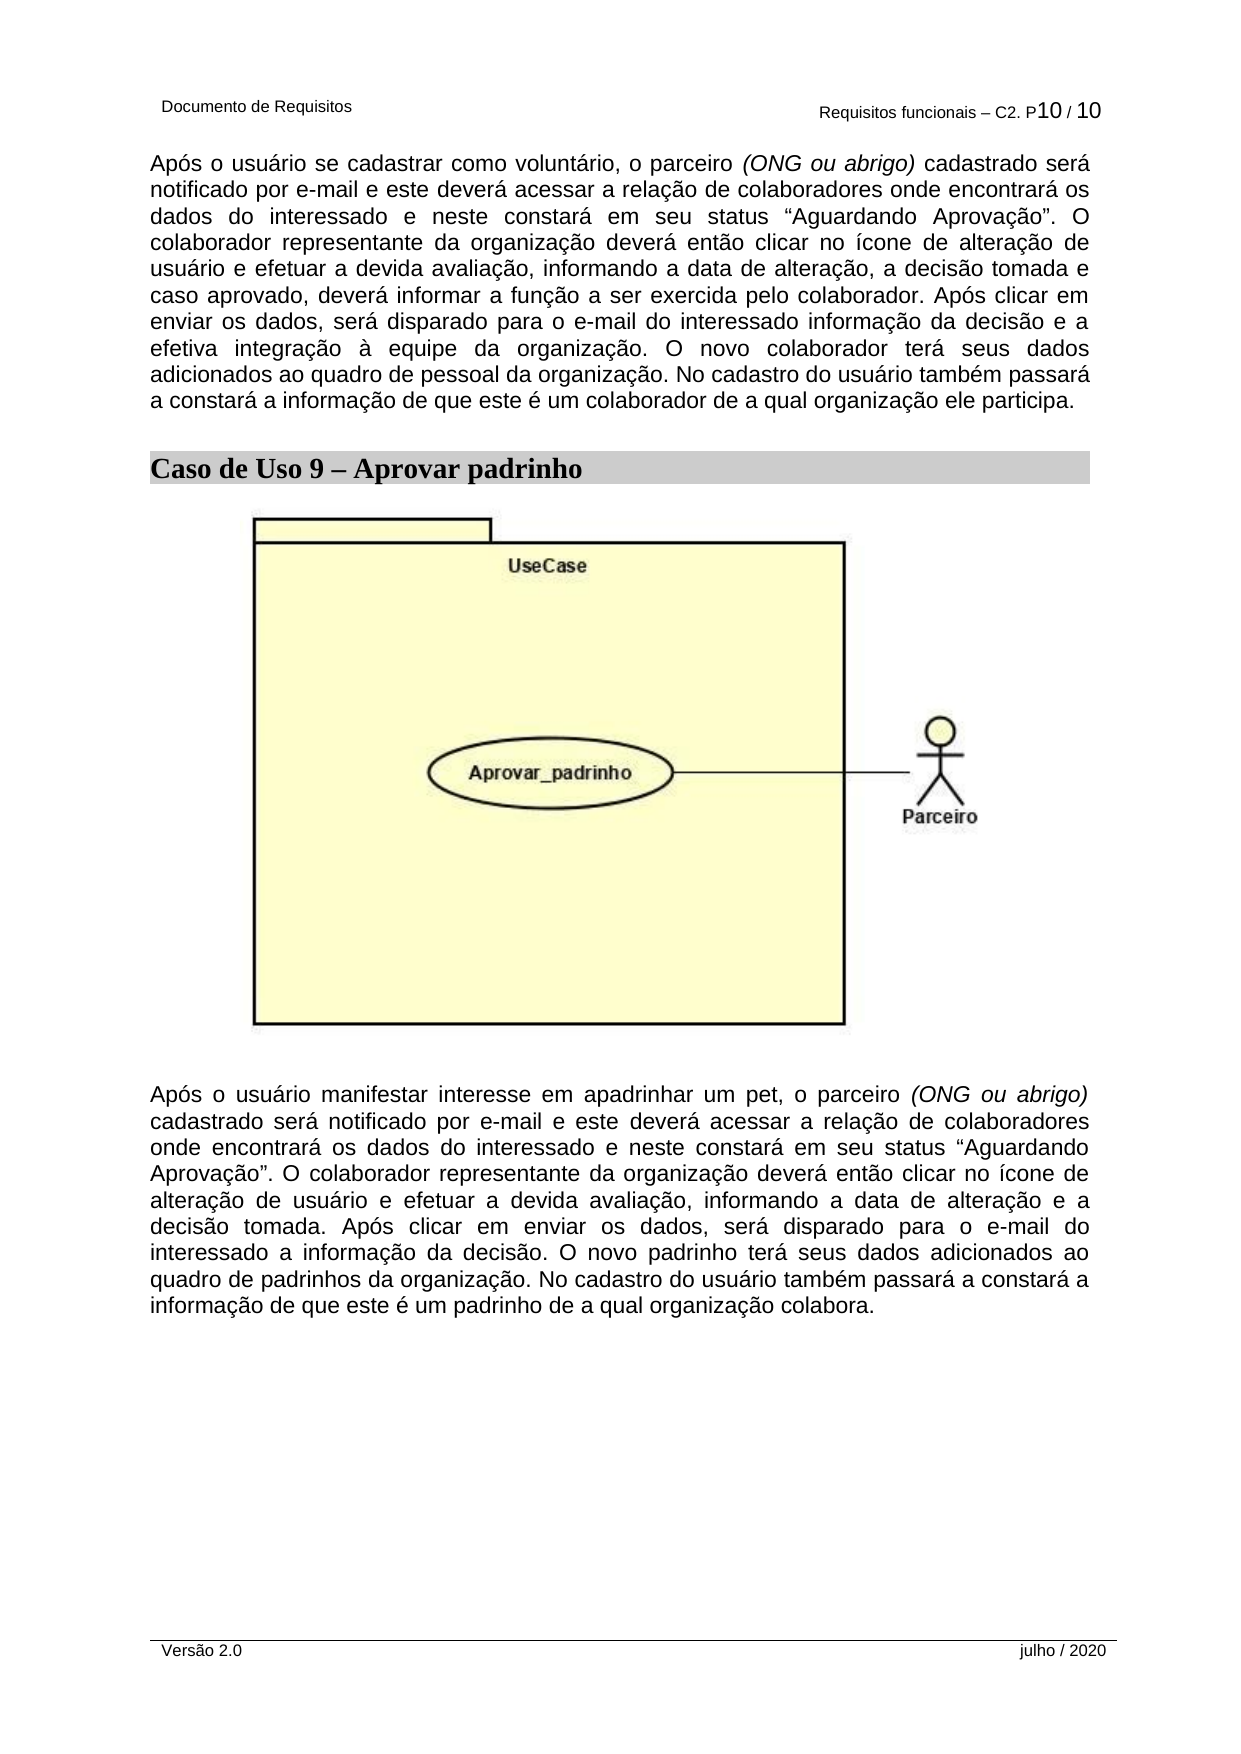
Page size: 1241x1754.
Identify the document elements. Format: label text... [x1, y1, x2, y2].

picture [239, 497, 1001, 1043]
text Após o usuário manifestar interesse em apadrinhar um pet, o parceiro (ONG ou abrigo) cadastrado será notificado por e-mail e este deverá acessar a relação de colaboradores onde encontrará os dados do interessado e neste constará em seu status “Aguardando Aprovação”. O colaborador representante da organização deverá então clicar no ícone de alteração de usuário e efetuar a devida avaliação, informando a data de alteração e a decisão tomada. Após clicar em enviar os dados, será disparado para o e-mail do interessado a informação da decisão. O novo padrinho terá seus dados adicionados ao quadro de padrinhos da organização. No cadastro do usuário também passará a constará a informação de que este é um padrinho de a qual organização colabora. [150, 1081, 1090, 1318]
text Após o usuário se cadastrar como voluntário, o parceiro (ONG ou abrigo) cadastrado será notificado por e-mail e este deverá acessar a relação de colaboradores onde encontrará os dados do interessado e neste constará em seu status “Aguardando Aprovação”. O colaborador representante da organização deverá então clicar no ícone de alteração de usuário e efetuar a devida avaliação, informando a data de alteração, a decisão tomada e caso aprovado, deverá informar a função a ser exercida pelo colaborador. Após clicar em enviar os dados, será disparado para o e-mail do interessado informação da decisão e a efetiva integração à equipe da organização. O novo colaborador terá seus dados adicionados ao quadro de pessoal da organização. No cadastro do usuário também passará a constará a informação de que este é um colaborador de a qual organização ele participa. [150, 150, 1090, 413]
subtitle Caso de Uso 9 – Aprovar padrinho [150, 451, 1090, 484]
